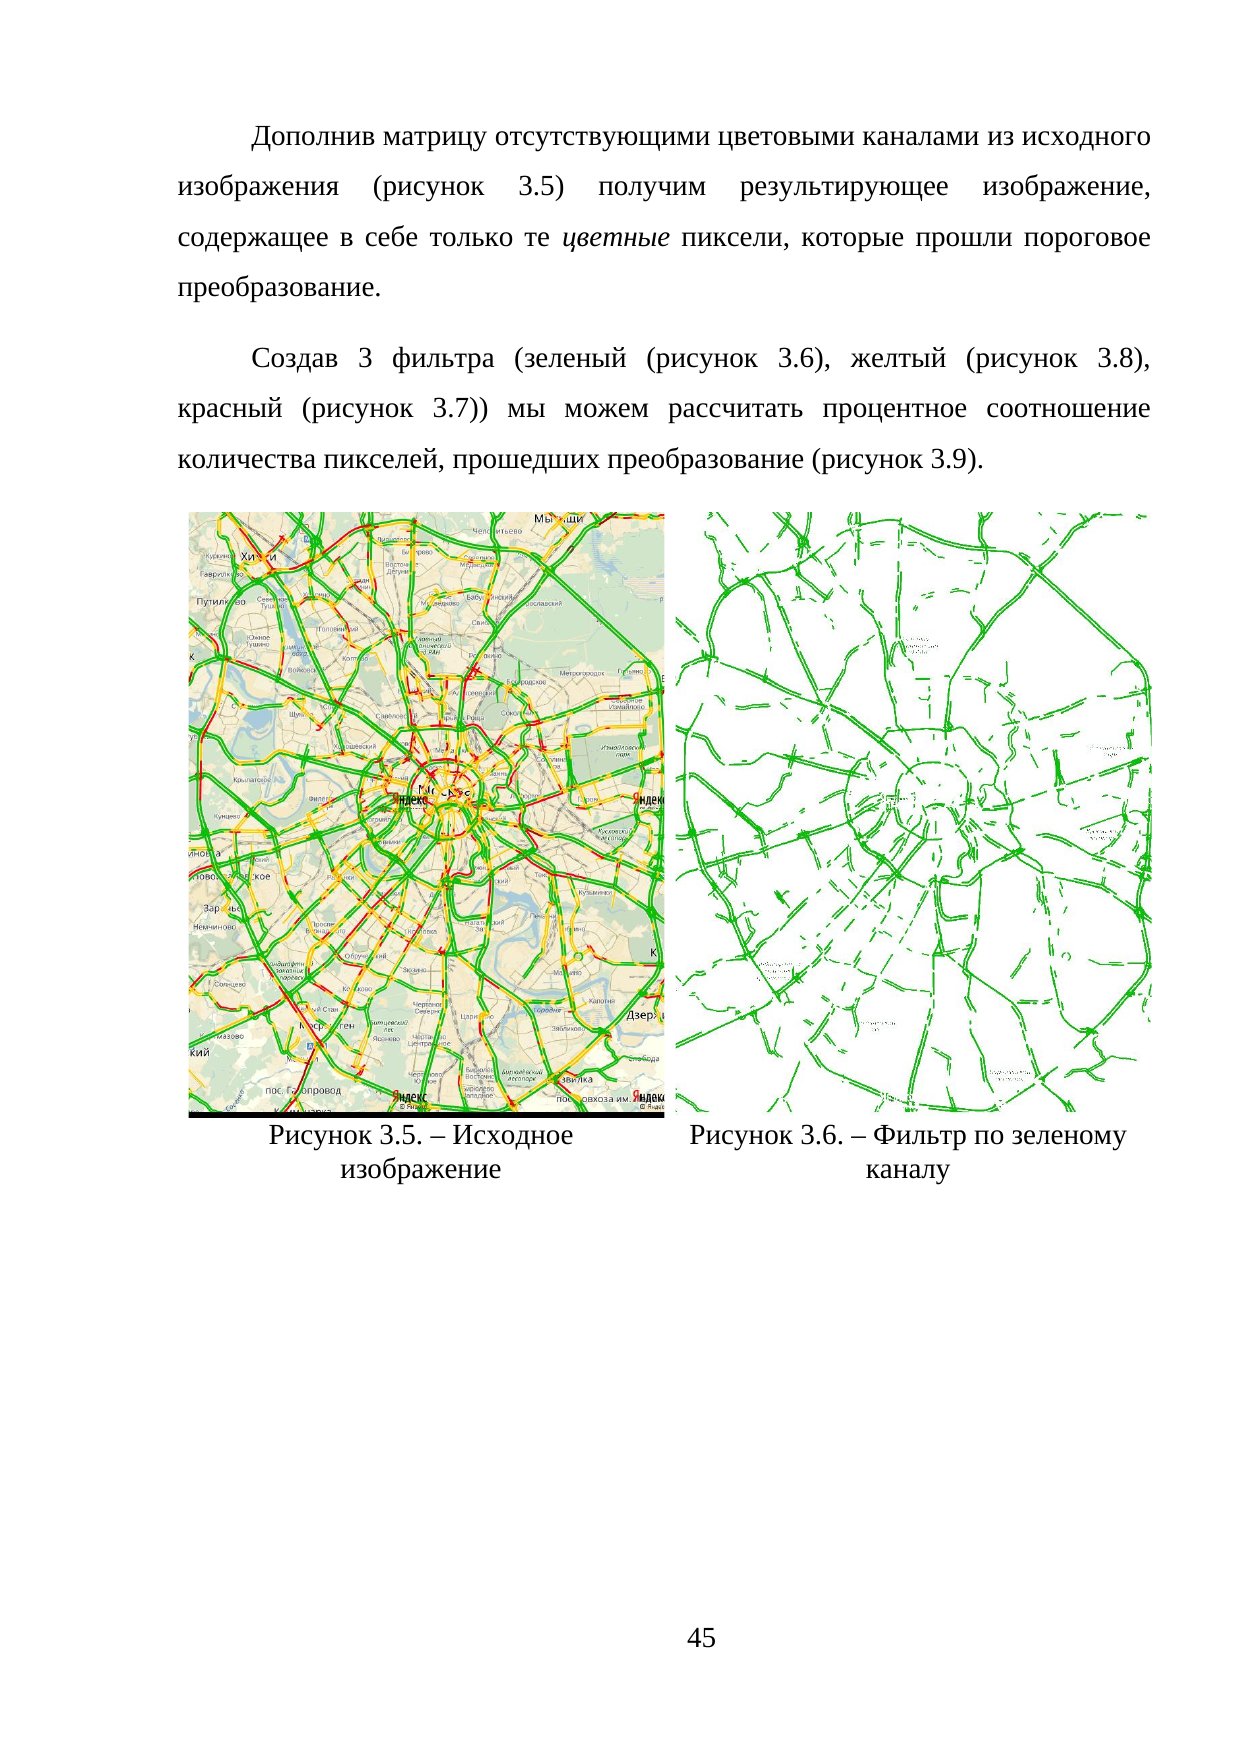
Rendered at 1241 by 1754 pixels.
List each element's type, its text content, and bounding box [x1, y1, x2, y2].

table_header Рисунок 3.5. – Исходное изображение [177, 512, 664, 1184]
picture [675, 512, 1152, 1118]
text Дополнив матрицу отсутствующими цветовыми каналами из исходного изображения (рисунок 3.5) получим результирующее изображение, содержащее в себе только те цветные пиксели, которые прошли пороговое преобразование. [177, 118, 1152, 303]
picture [188, 512, 665, 1118]
table_header Рисунок 3.6. – Фильтр по зеленому каналу [664, 512, 1152, 1184]
text Создав 3 фильтра (зеленый (рисунок 3.6), желтый (рисунок 3.8), красный (рисунок 3.7)) мы можем рассчитать процентное соотношение количества пикселей, прошедших преобразование (рисунок 3.9). [177, 340, 1152, 474]
